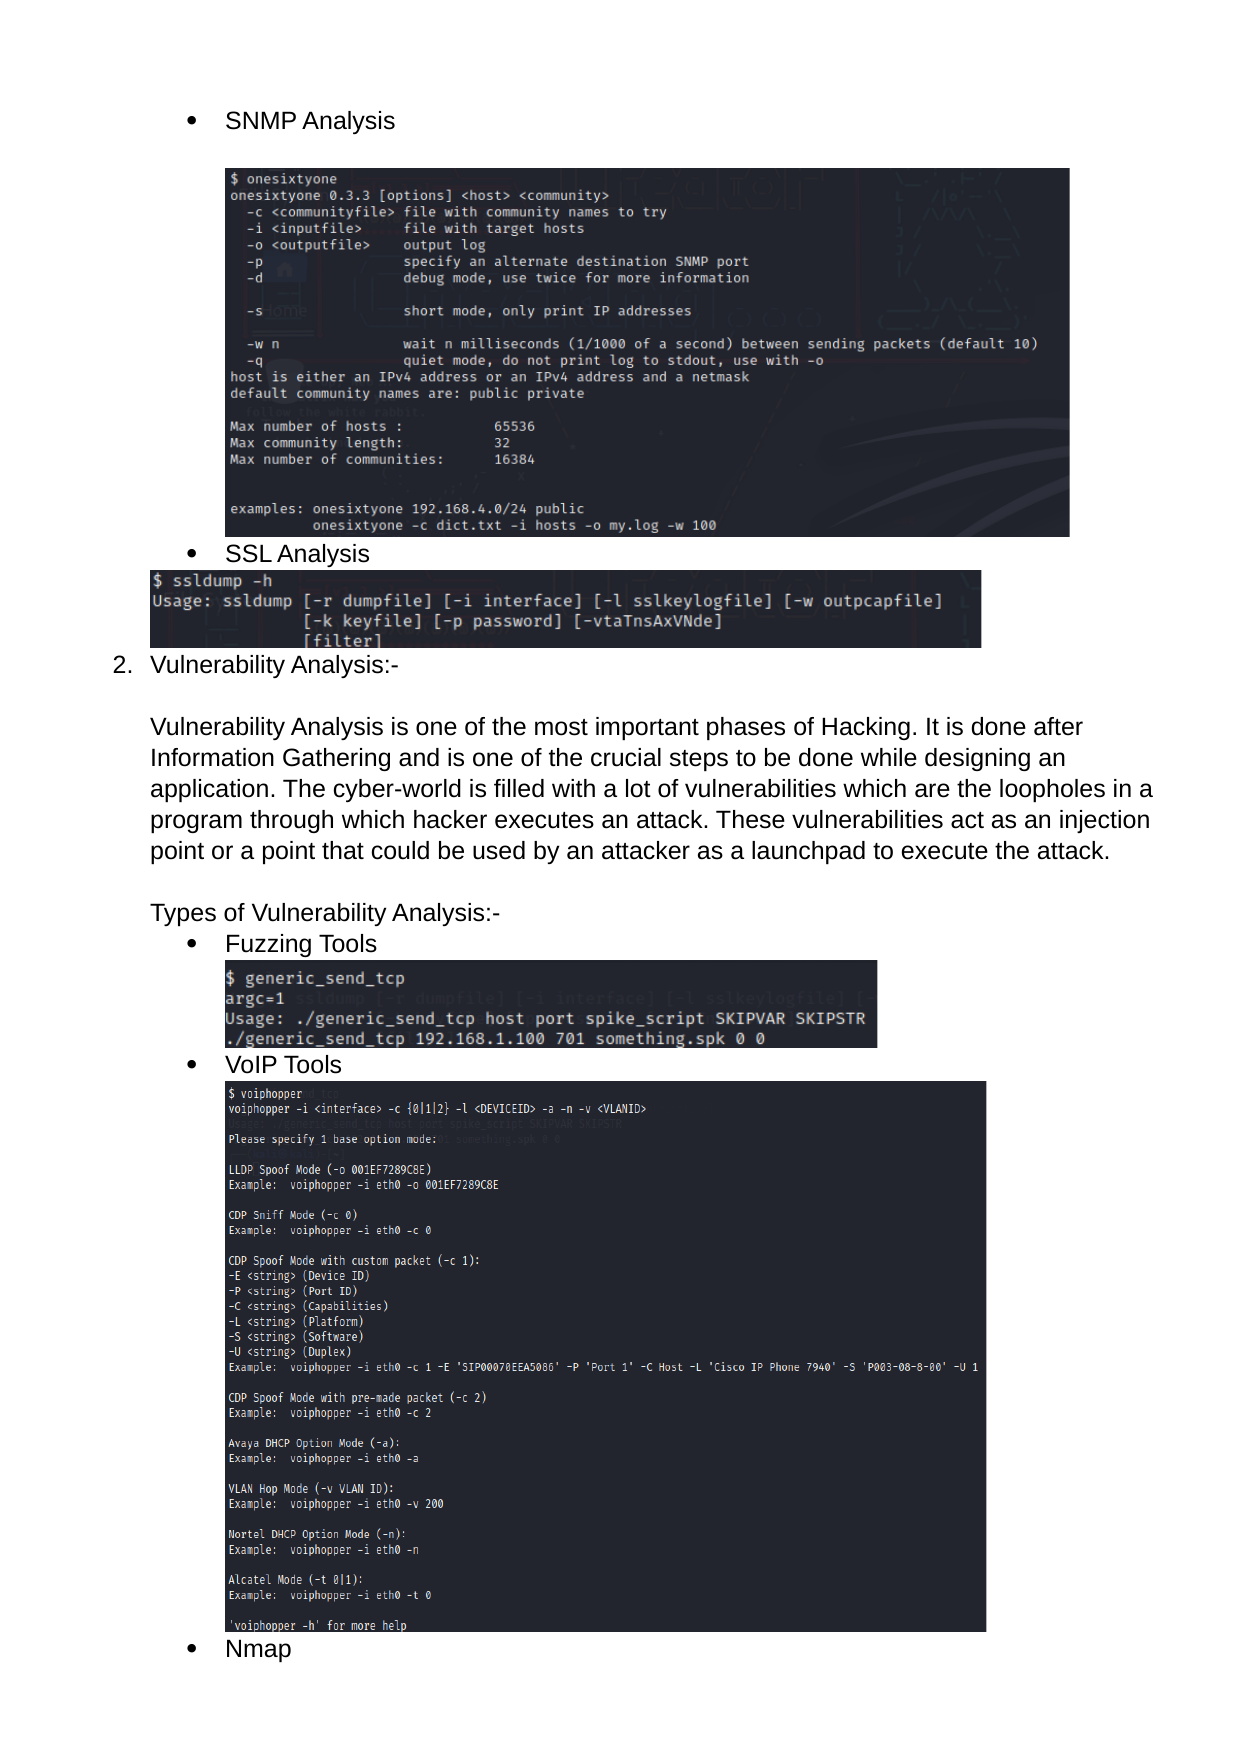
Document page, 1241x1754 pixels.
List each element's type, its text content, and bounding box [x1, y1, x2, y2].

list Nmap [187, 1633, 1165, 1662]
list Types of Vulnerability Analysis:- [150, 898, 1165, 927]
picture [225, 960, 878, 1048]
list Fuzzing Tools [187, 929, 1165, 958]
picture [150, 570, 982, 648]
list SSL Analysis [187, 539, 1165, 568]
picture [225, 1081, 987, 1632]
list SNMP Analysis [187, 106, 1165, 135]
list Vulnerability Analysis is one of the most important phases of Hacking. It is done after Information Gathering and is one of the crucial steps to be done while designing an application. The cyber-world is filled with a lot of vulnerabilities which are the loopholes in a program through which hacker executes an attack. These vulnerabilities act as an injection point or a point that could be used by an attacker as a launchpad to execute the attack. [150, 712, 1165, 865]
list Vulnerability Analysis:- [112, 650, 1165, 679]
list VoIP Tools [187, 1050, 1165, 1079]
picture [225, 168, 1070, 537]
